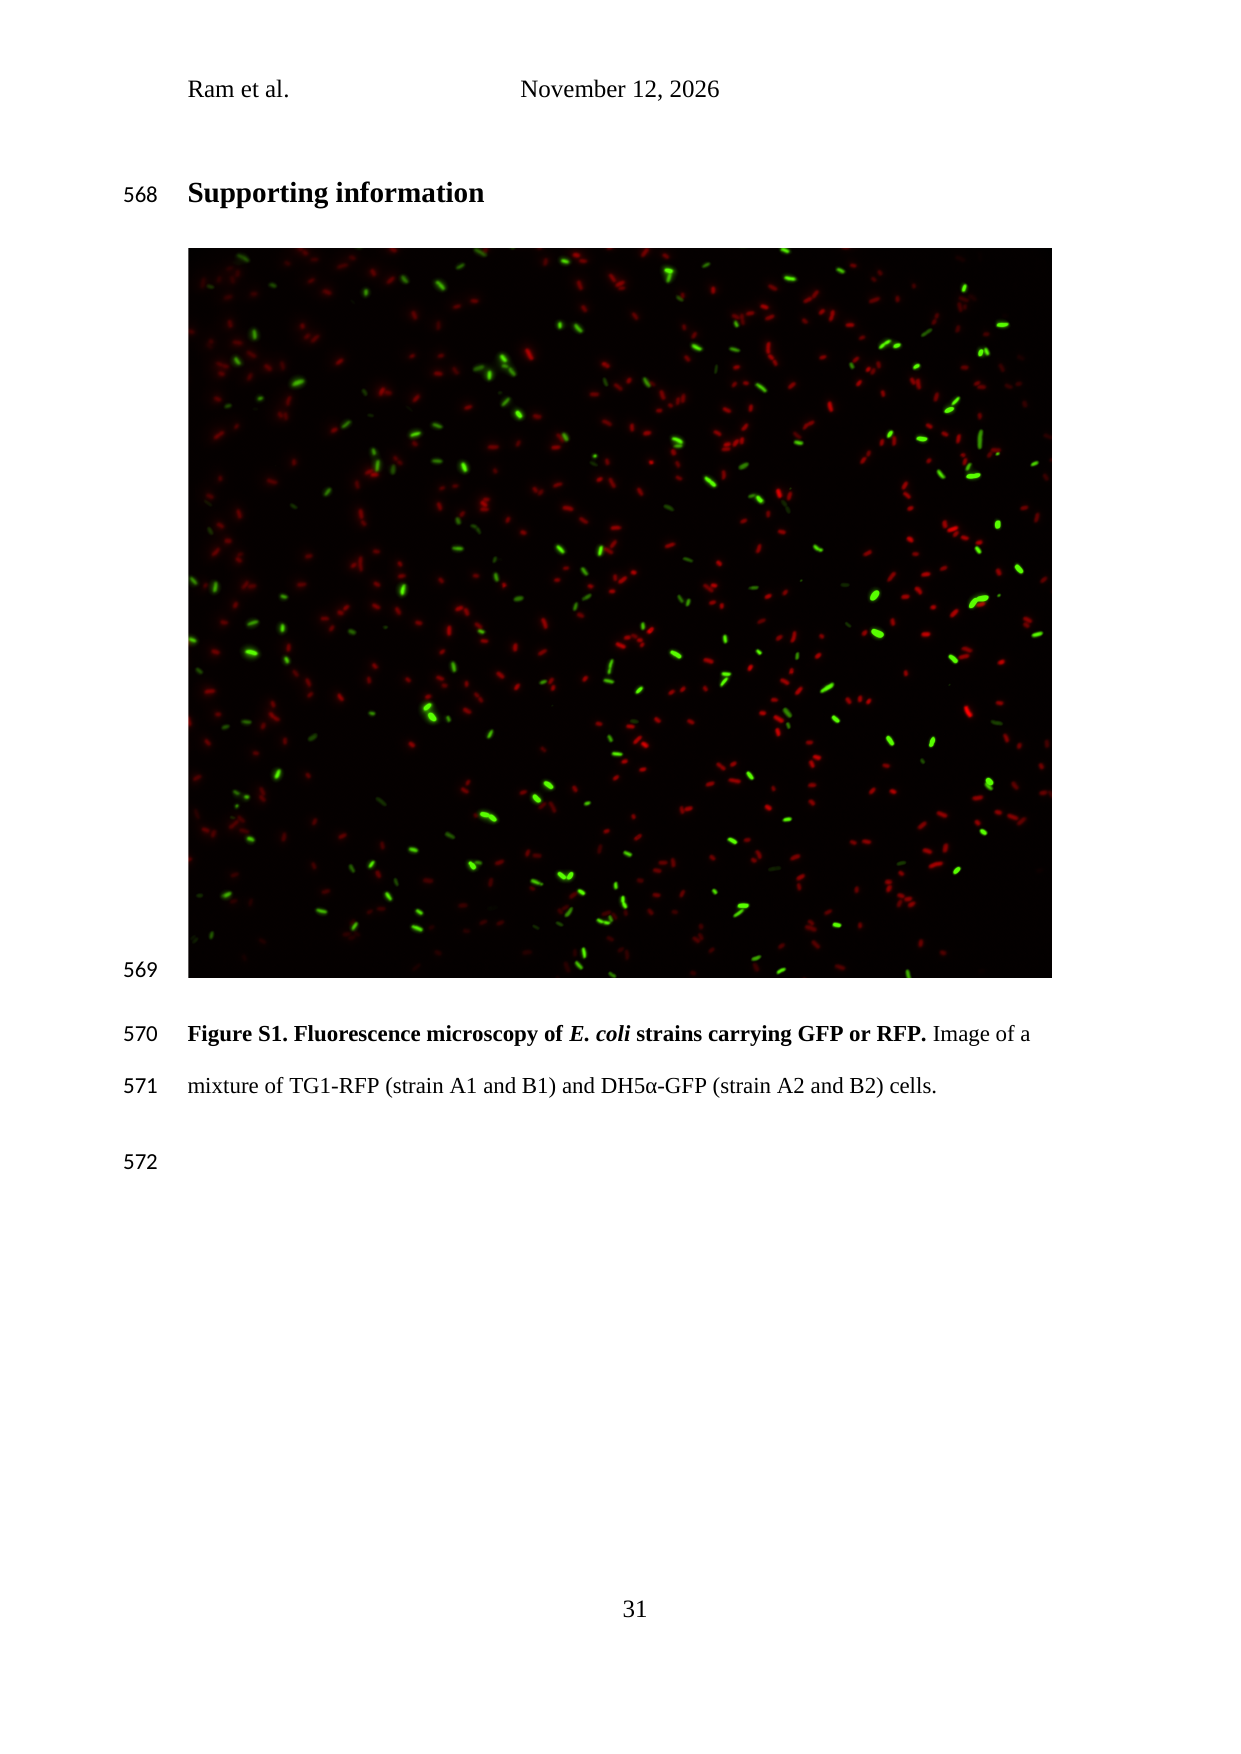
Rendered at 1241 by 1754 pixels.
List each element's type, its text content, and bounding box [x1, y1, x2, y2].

subtitle Supporting information [187, 175, 1053, 208]
picture [188, 248, 1052, 978]
text Figure S1. Fluorescence microscopy of E. coli strains carrying GFP or RFP. Image of a mixture of TG1-RFP (strain A1 and B1) and DH5α-GFP (strain A2 and B2) cells. [187, 1020, 1053, 1099]
